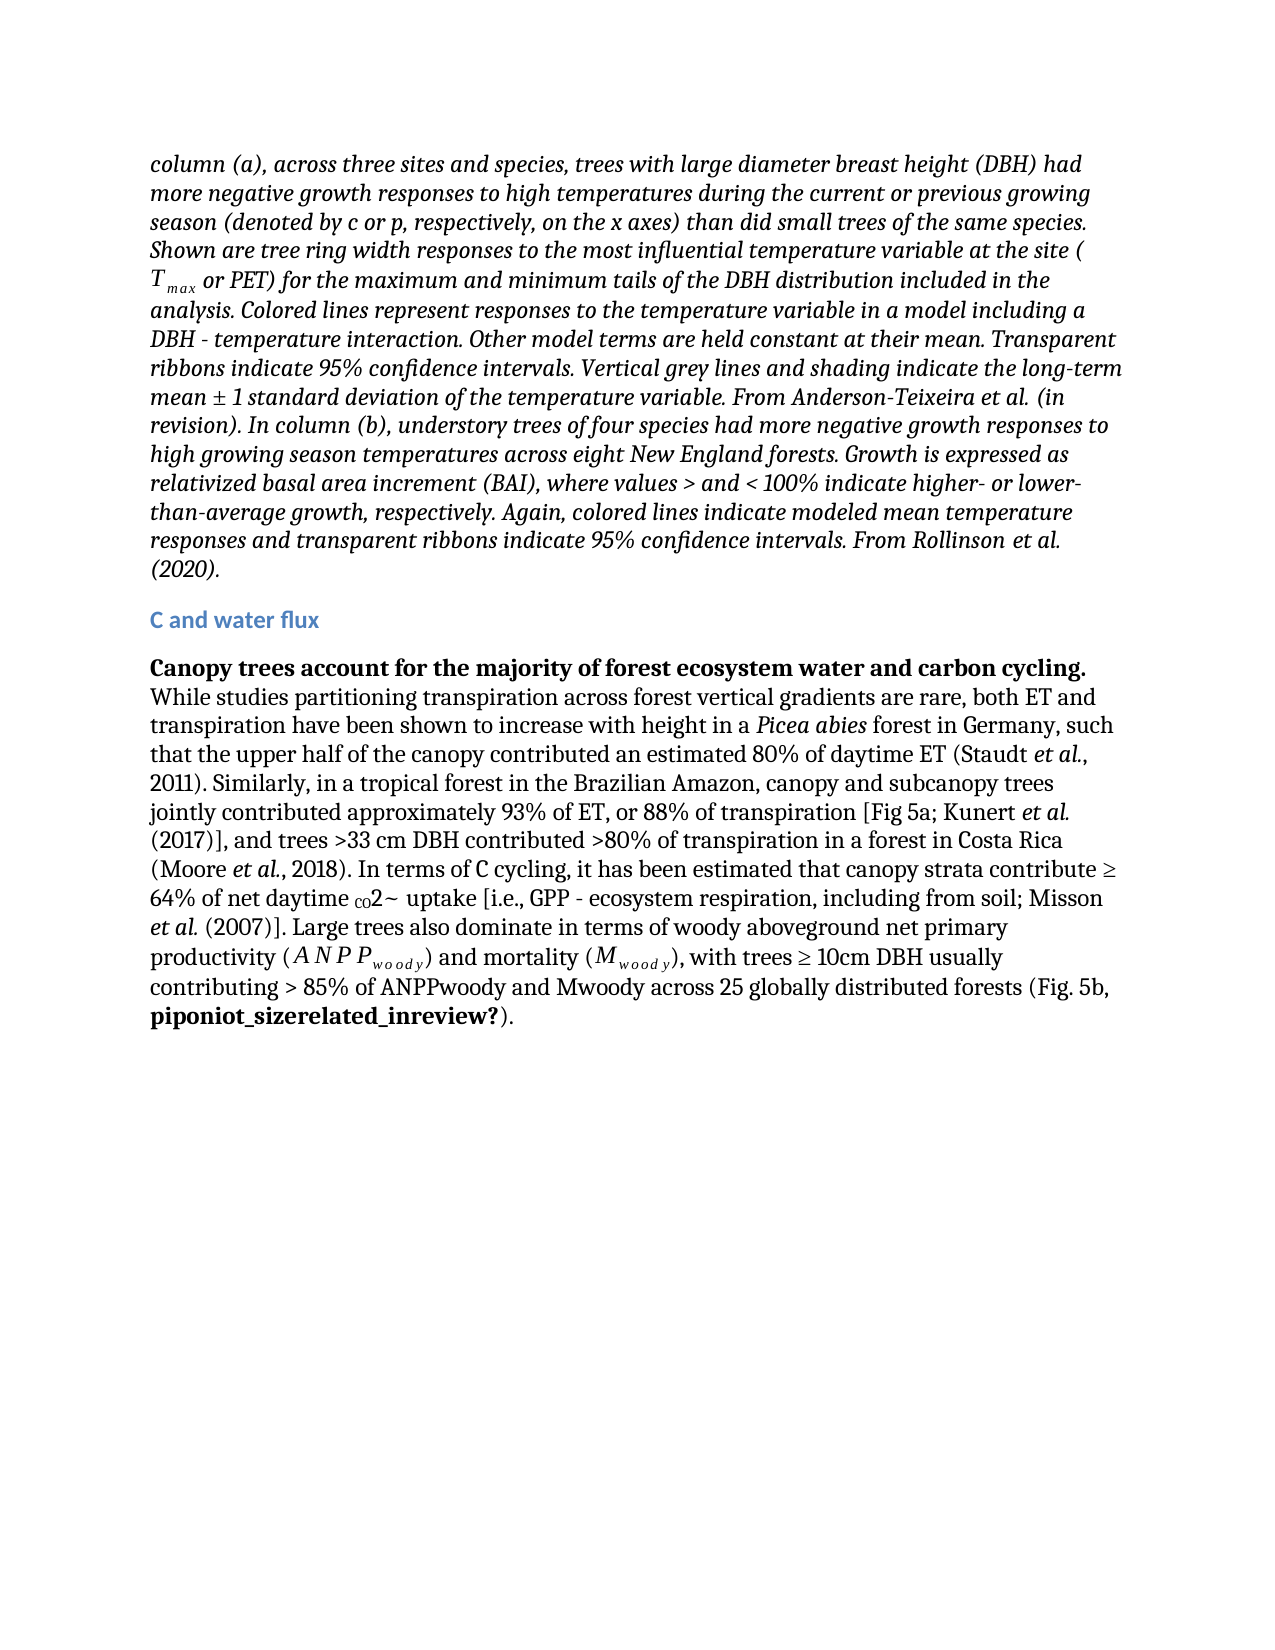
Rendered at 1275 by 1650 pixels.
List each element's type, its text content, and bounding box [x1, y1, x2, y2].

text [150, 150, 1125, 584]
text Canopy trees account for the majority of forest ecosystem water and carbon cycling. While studies partitioning transpiration across forest vertical gradients are rare, both ET and transpiration have been shown to increase with height in a Picea abies forest in Germany, such that the upper half of the canopy contributed an estimated 80% of daytime ET (Staudt et al., 2011). Similarly, in a tropical forest in the Brazilian Amazon, canopy and subcanopy trees jointly contributed approximately 93% of ET, or 88% of transpiration [Fig 5a; Kunert et al. (2017)], and trees >33 cm DBH contributed >80% of transpiration in a forest in Costa Rica (Moore et al., 2018). In terms of C cycling, it has been estimated that canopy strata contribute 64% of net daytime CO2~ uptake [i.e., GPP - ecosystem respiration, including from soil; Misson et al. (2007)]. Large trees also dominate in terms of woody aboveground net primary productivity () and mortality (), with trees 10cm DBH usually contributing > 85% of ANPPwoody and Mwoody across 25 globally distributed forests (Fig. 5b, piponiot_sizerelated_inreview?). [150, 654, 1125, 1030]
subtitle C and water flux [150, 605, 1125, 635]
